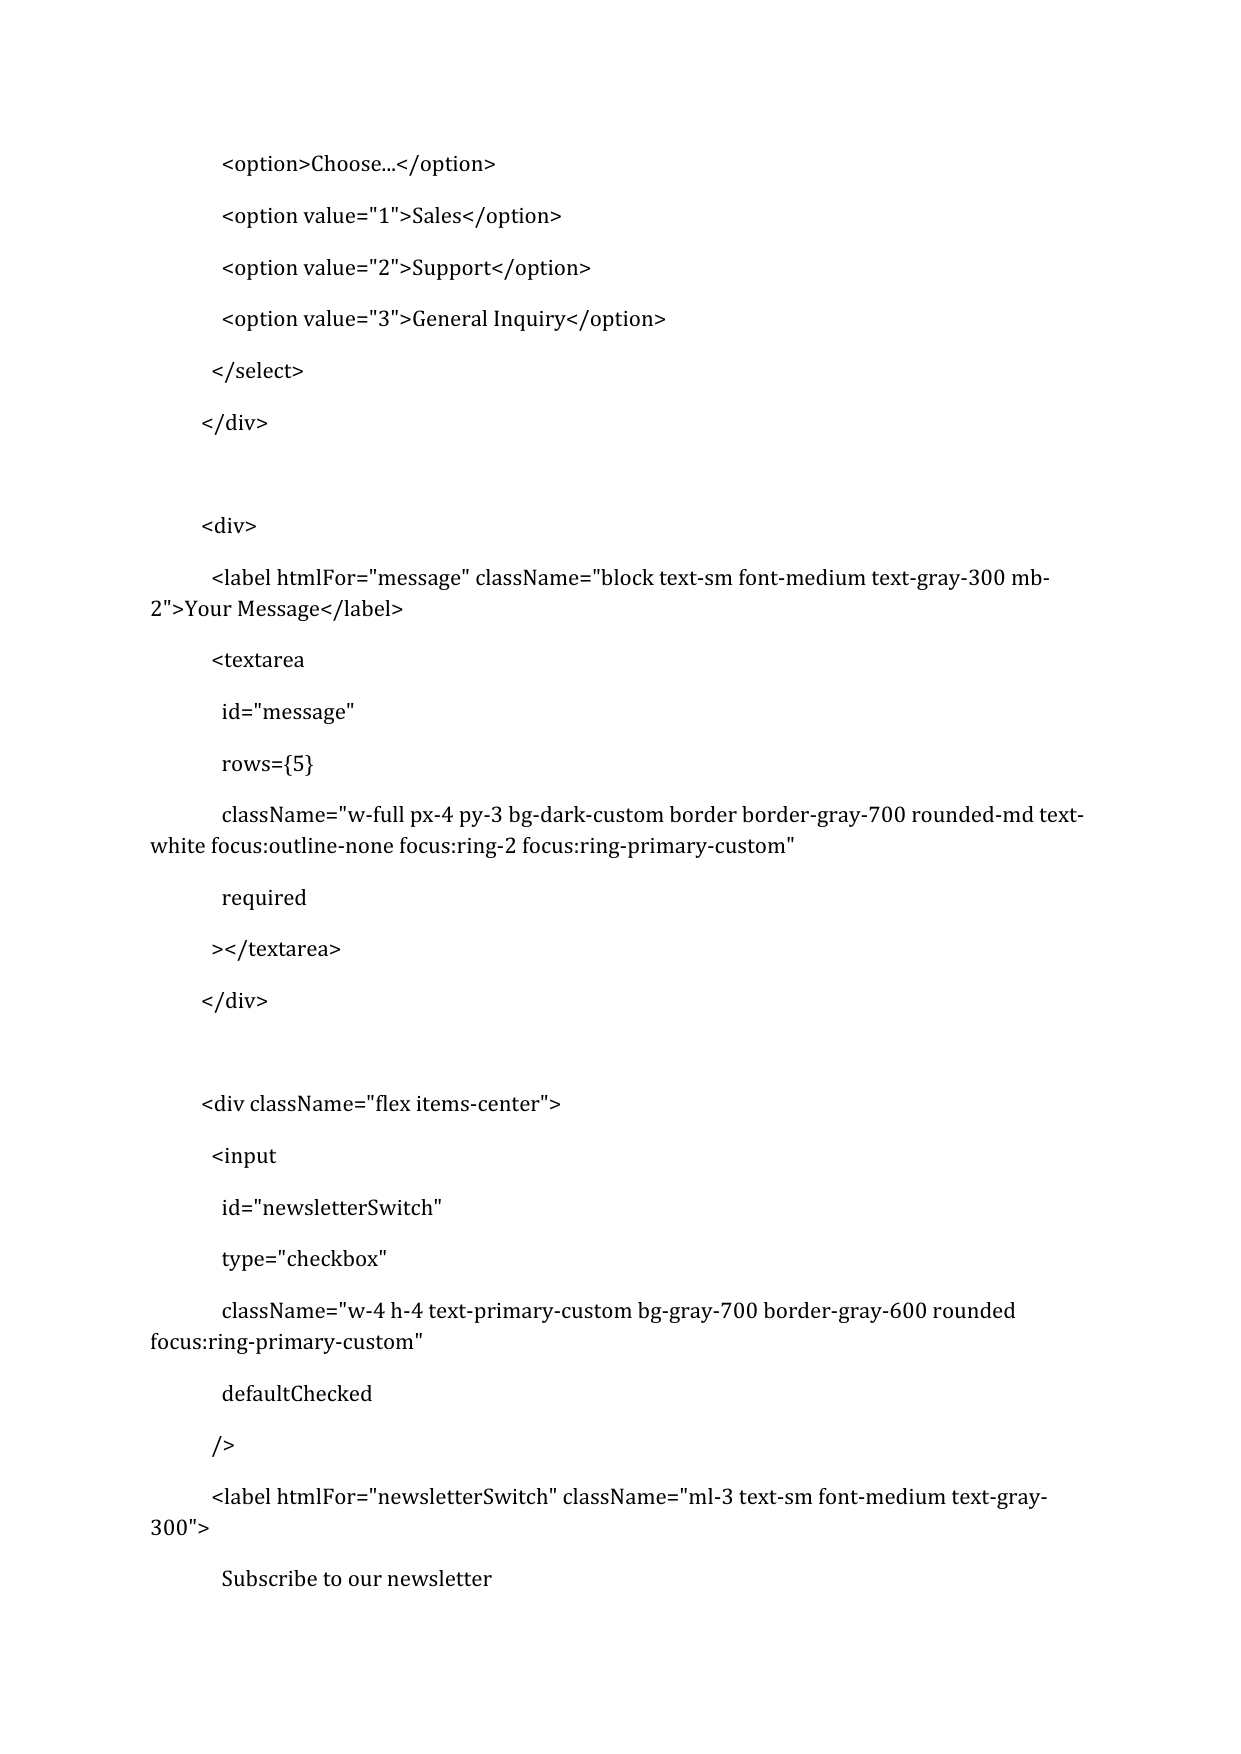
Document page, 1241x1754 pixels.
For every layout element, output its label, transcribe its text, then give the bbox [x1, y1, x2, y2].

text <textarea [150, 646, 1090, 673]
text <option value="2">Support</option> [150, 253, 1090, 280]
text required [150, 883, 1090, 910]
text rows={5} [150, 749, 1090, 776]
text <label htmlFor="newsletterSwitch" className="ml-3 text-sm font-medium text-gray-300"> [150, 1482, 1090, 1540]
text id="message" [150, 697, 1090, 724]
text <option value="3">General Inquiry</option> [150, 305, 1090, 332]
text defaultChecked [150, 1379, 1090, 1406]
text <div className="flex items-center"> [150, 1090, 1090, 1117]
text </select> [150, 357, 1090, 383]
text className="w-full px-4 py-3 bg-dark-custom border border-gray-700 rounded-md text-white focus:outline-none focus:ring-2 focus:ring-primary-custom" [150, 801, 1090, 858]
text <option>Choose...</option> [150, 150, 1090, 177]
text </div> [150, 408, 1090, 435]
text </div> [150, 987, 1090, 1013]
text /> [150, 1431, 1090, 1458]
text <label htmlFor="message" className="block text-sm font-medium text-gray-300 mb-2">Your Message</label> [150, 563, 1090, 621]
text Subscribe to our newsletter [150, 1565, 1090, 1592]
text <input [150, 1142, 1090, 1168]
text <div> [150, 512, 1090, 538]
text id="newsletterSwitch" [150, 1193, 1090, 1220]
text <option value="1">Sales</option> [150, 202, 1090, 228]
text ></textarea> [150, 935, 1090, 962]
text className="w-4 h-4 text-primary-custom bg-gray-700 border-gray-600 rounded focus:ring-primary-custom" [150, 1297, 1090, 1354]
text type="checkbox" [150, 1245, 1090, 1272]
